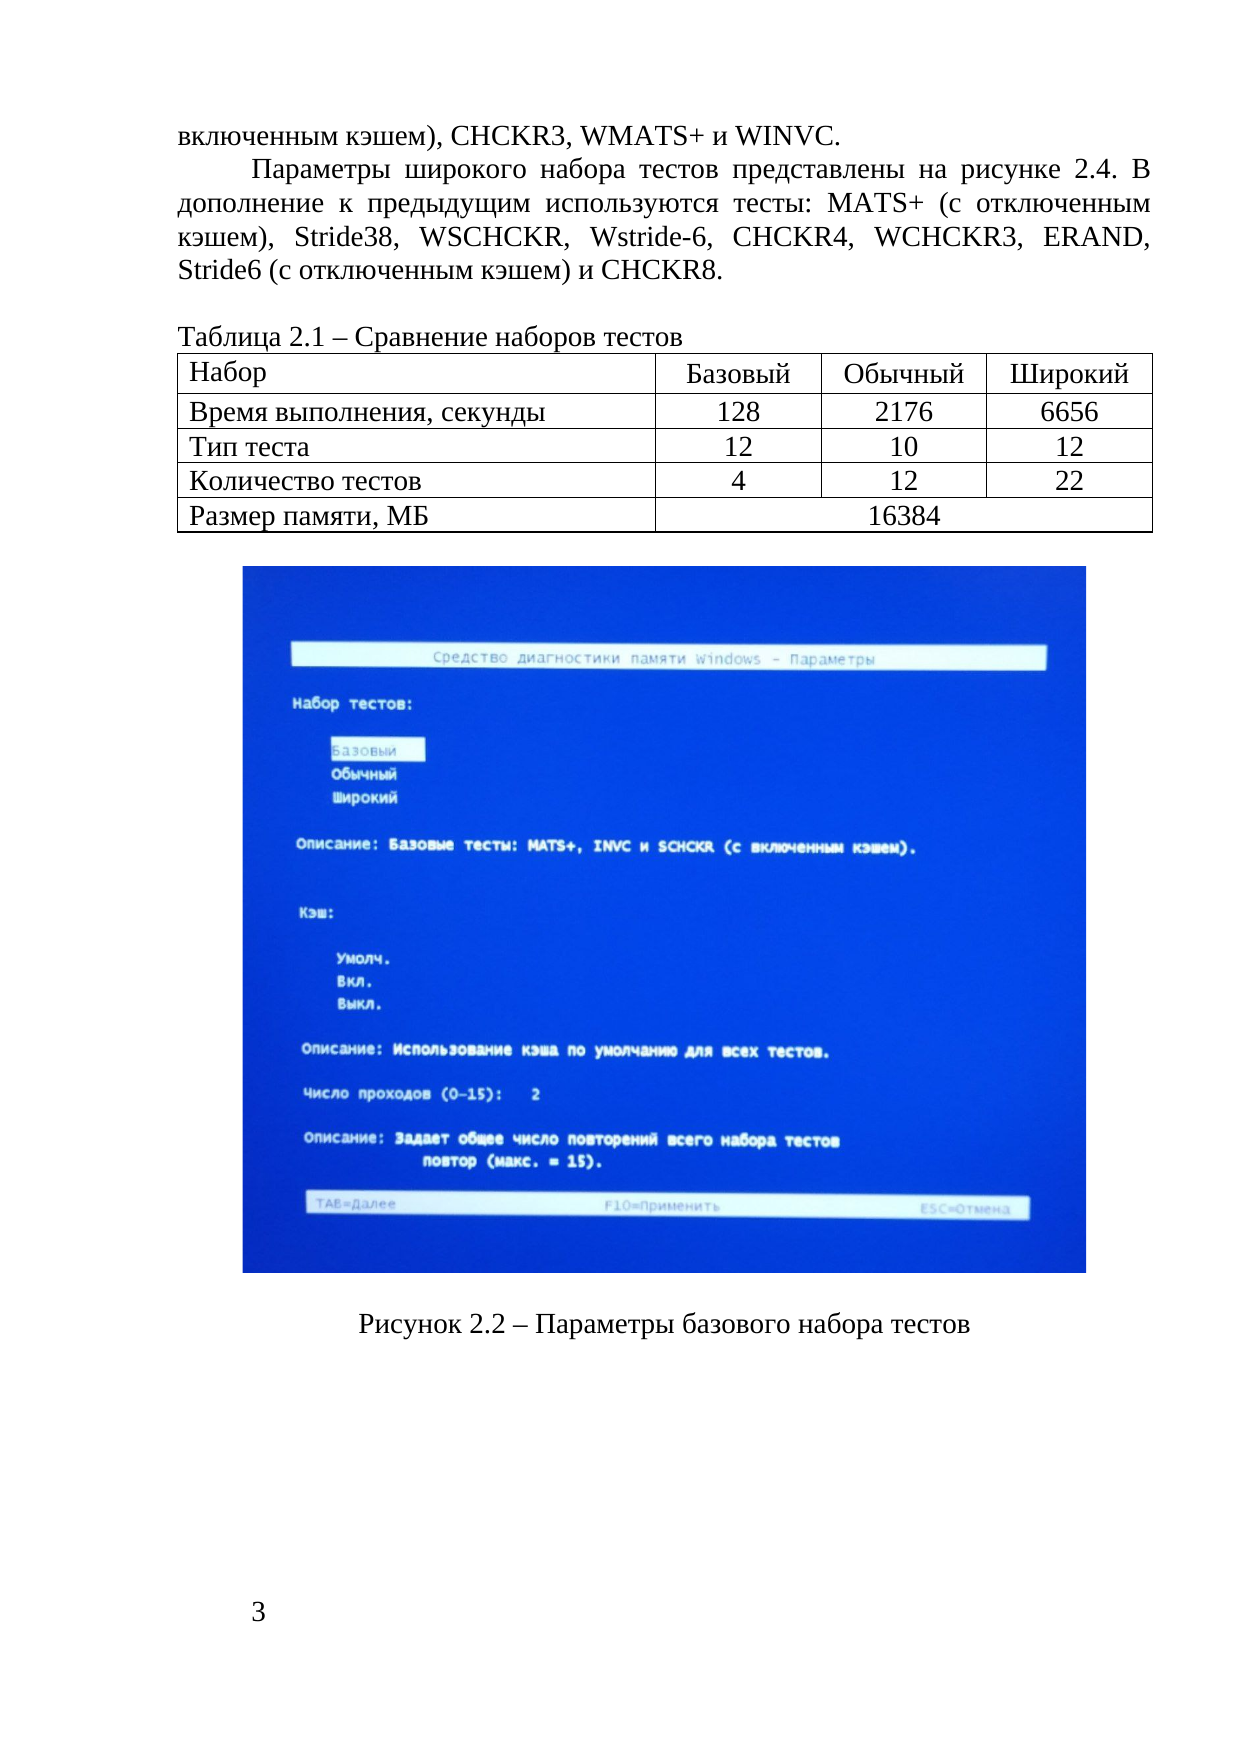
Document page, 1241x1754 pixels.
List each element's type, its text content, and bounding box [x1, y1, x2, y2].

table_cell Время выполнения, секунды [178, 394, 655, 428]
table_cell Количество тестов [178, 463, 655, 497]
table_cell 128 [656, 394, 821, 428]
table_header Широкий [987, 354, 1152, 393]
table_cell 12 [987, 429, 1152, 462]
text Рисунок 2.2 – Параметры базового набора тестов [177, 1306, 1152, 1339]
table_cell 2176 [822, 394, 986, 428]
table_header Набор [178, 354, 655, 393]
table_cell Тип теста [178, 429, 655, 462]
table_cell 10 [822, 429, 986, 462]
table_header Обычный [822, 354, 986, 393]
table_cell 6656 [987, 394, 1152, 428]
table_cell Размер памяти, МБ [178, 498, 655, 531]
table_header Базовый [656, 354, 821, 393]
table_cell 4 [656, 463, 821, 497]
table_cell 12 [822, 463, 986, 497]
table_cell 16384 [656, 498, 1152, 531]
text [177, 118, 1152, 152]
text Таблица 2.1 – Сравнение наборов тестов [177, 319, 1152, 353]
text Параметры широкого набора тестов представлены на рисунке 2.4. В дополнение к предыдущим используются тесты: MATS+ (с отключенным кэшем), Stride38, WSCHCKR, Wstride-6, CHCKR4, WCHCKR3, ERAND, Stride6 (с отключенным кэшем) и CHCKR8. [177, 152, 1152, 286]
table_cell 12 [656, 429, 821, 462]
table_cell 22 [987, 463, 1152, 497]
picture [242, 566, 1087, 1273]
